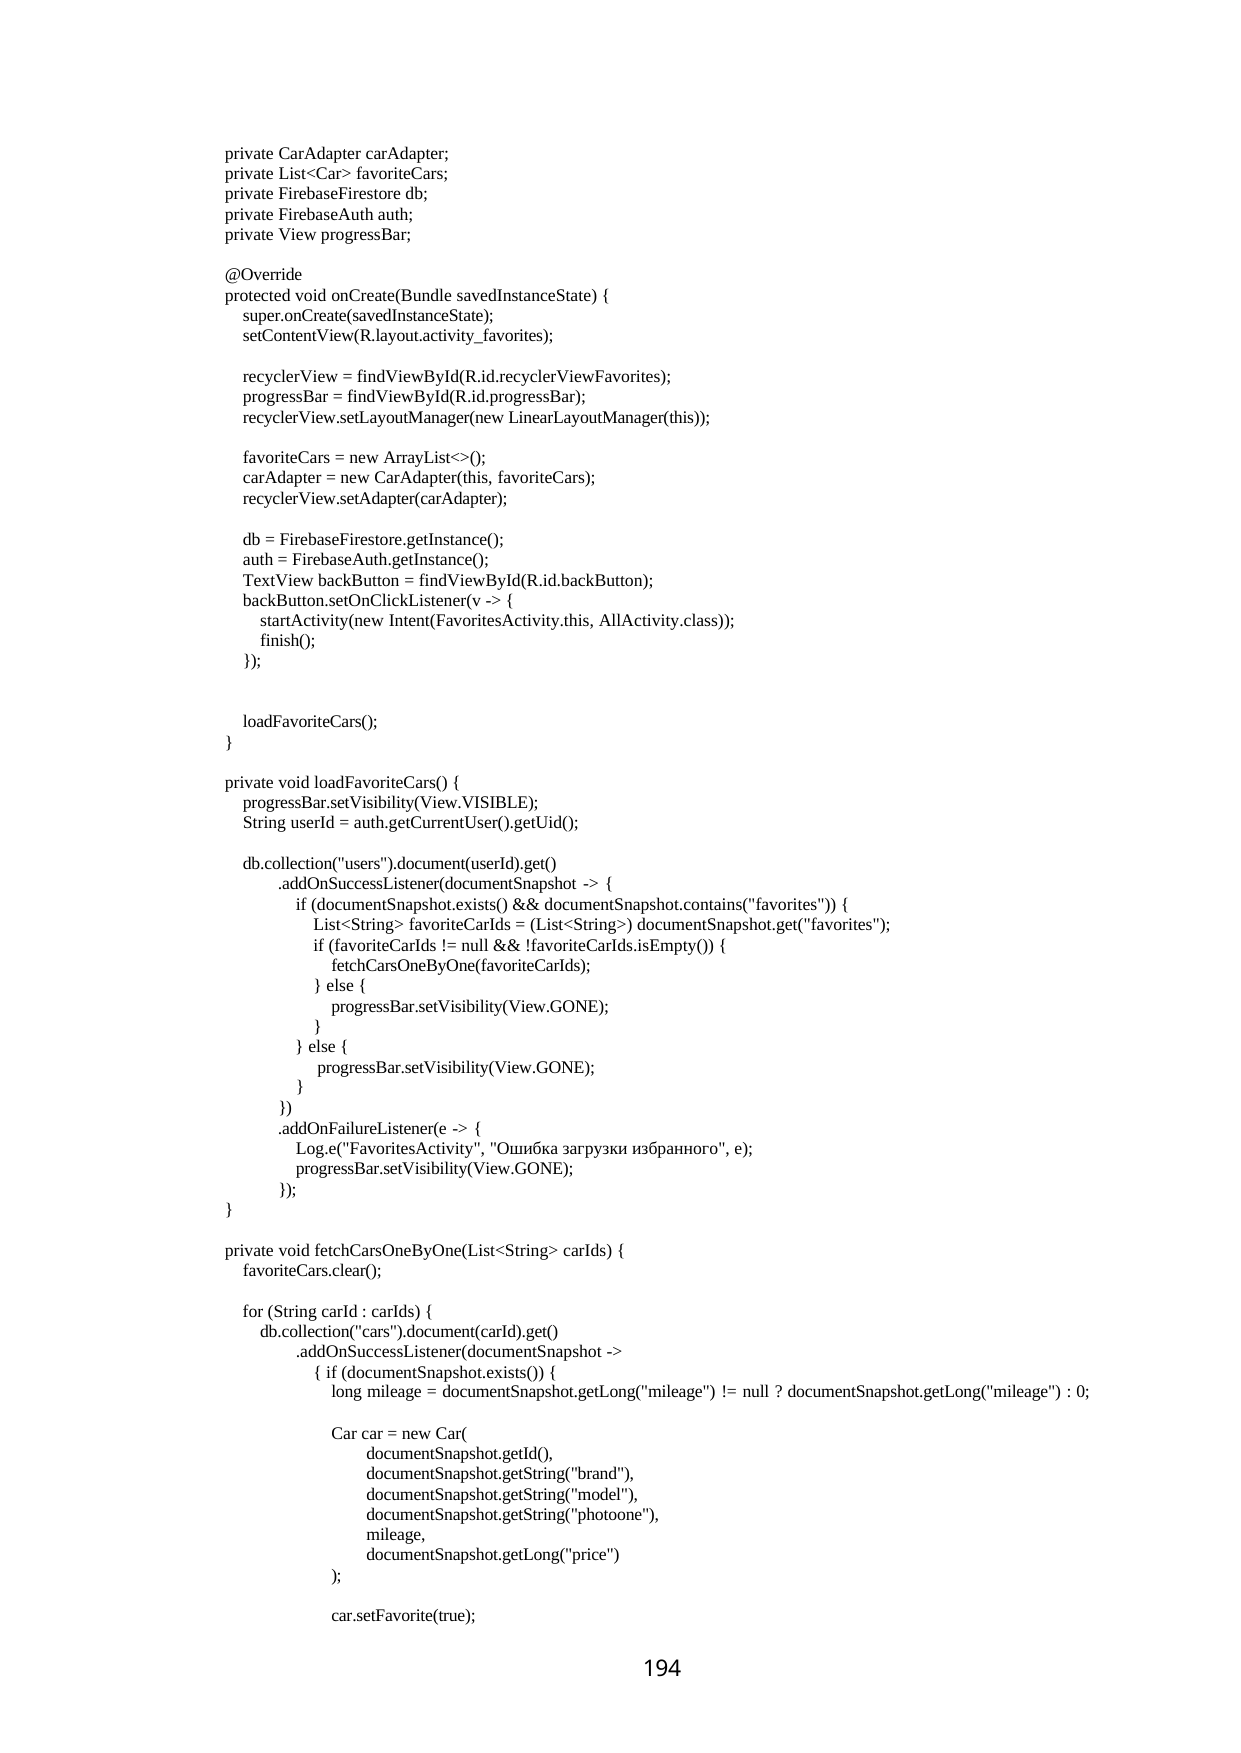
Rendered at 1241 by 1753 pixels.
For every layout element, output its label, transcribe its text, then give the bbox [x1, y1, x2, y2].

text recyclerView = findViewById(R.id.recyclerViewFavorites); progressBar = findViewById(R.id.progressBar); recyclerView.setLayoutManager(new LinearLayoutManager(this)); [243, 366, 745, 427]
text }); [278, 1178, 1137, 1199]
text fetchCarsOneByOne(favoriteCarIds); [331, 955, 1137, 975]
text } [177, 1016, 458, 1036]
text .addOnFailureListener(e -> { [278, 1118, 1137, 1138]
text db = FirebaseFirestore.getInstance(); auth = FirebaseAuth.getInstance(); [243, 529, 504, 569]
text progressBar.setVisibility(View.GONE); [331, 996, 1137, 1016]
text } [296, 1077, 1137, 1097]
text startActivity(new Intent(FavoritesActivity.this, AllActivity.class)); finish(); [260, 610, 735, 651]
text loadFavoriteCars(); [243, 711, 1137, 731]
text } [224, 1199, 1137, 1219]
text long mileage = documentSnapshot.getLong("mileage") != null ? documentSnapshot.getLong("mileage") : 0; [331, 1382, 1137, 1402]
text private void loadFavoriteCars() { progressBar.setVisibility(View.VISIBLE); String userId = auth.getCurrentUser().getUid(); [224, 773, 580, 832]
text favoriteCars = new ArrayList<>(); [243, 447, 1137, 468]
text }) [278, 1097, 1137, 1117]
text @Override [224, 264, 1137, 284]
text protected void onCreate(Bundle savedInstanceState) { super.onCreate(savedInstanceState); setContentView(R.layout.activity_favorites); [224, 285, 773, 346]
text .addOnSuccessListener(documentSnapshot -> { if (documentSnapshot.exists()) { [296, 1341, 642, 1382]
text carAdapter = new CarAdapter(this, favoriteCars); recyclerView.setAdapter(carAdapter); [243, 468, 773, 508]
text } [224, 731, 1137, 752]
text db.collection("users").document(userId).get() [243, 853, 1137, 873]
text }); [243, 651, 1137, 671]
text if (documentSnapshot.exists() && documentSnapshot.contains("favorites")) { List<String> favoriteCarIds = (List<String>) documentSnapshot.get("favorites"); if (favoriteCarIds != null && !favoriteCarIds.isEmpty()) { [296, 894, 895, 955]
text Car car = new Car( documentSnapshot.getId(), documentSnapshot.getString("brand"), documentSnapshot.getString("model"), [331, 1423, 647, 1504]
text car.setFavorite(true); [331, 1605, 1137, 1625]
text for (String carId : carIds) { db.collection("cars").document(carId).get() [242, 1300, 625, 1341]
text private CarAdapter carAdapter; private List<Car> favoriteCars; private FirebaseFirestore db; private FirebaseAuth auth; private View progressBar; [224, 142, 458, 244]
text ); [331, 1564, 1137, 1585]
text private void fetchCarsOneByOne(List<String> carIds) { favoriteCars.clear(); [224, 1239, 625, 1280]
text Log.e("FavoritesActivity", "Ошибка загрузки избранного", e); progressBar.setVisibility(View.GONE); [296, 1138, 773, 1178]
text } else { [313, 975, 1137, 996]
text TextView backButton = findViewById(R.id.backButton); backButton.setOnClickListener(v -> { [243, 569, 773, 610]
text .addOnSuccessListener(documentSnapshot -> { [278, 873, 1137, 894]
text } else { [177, 1036, 467, 1056]
text documentSnapshot.getString("photoone"), mileage, documentSnapshot.getLong("price") [366, 1504, 669, 1564]
text progressBar.setVisibility(View.GONE); [177, 1057, 735, 1077]
